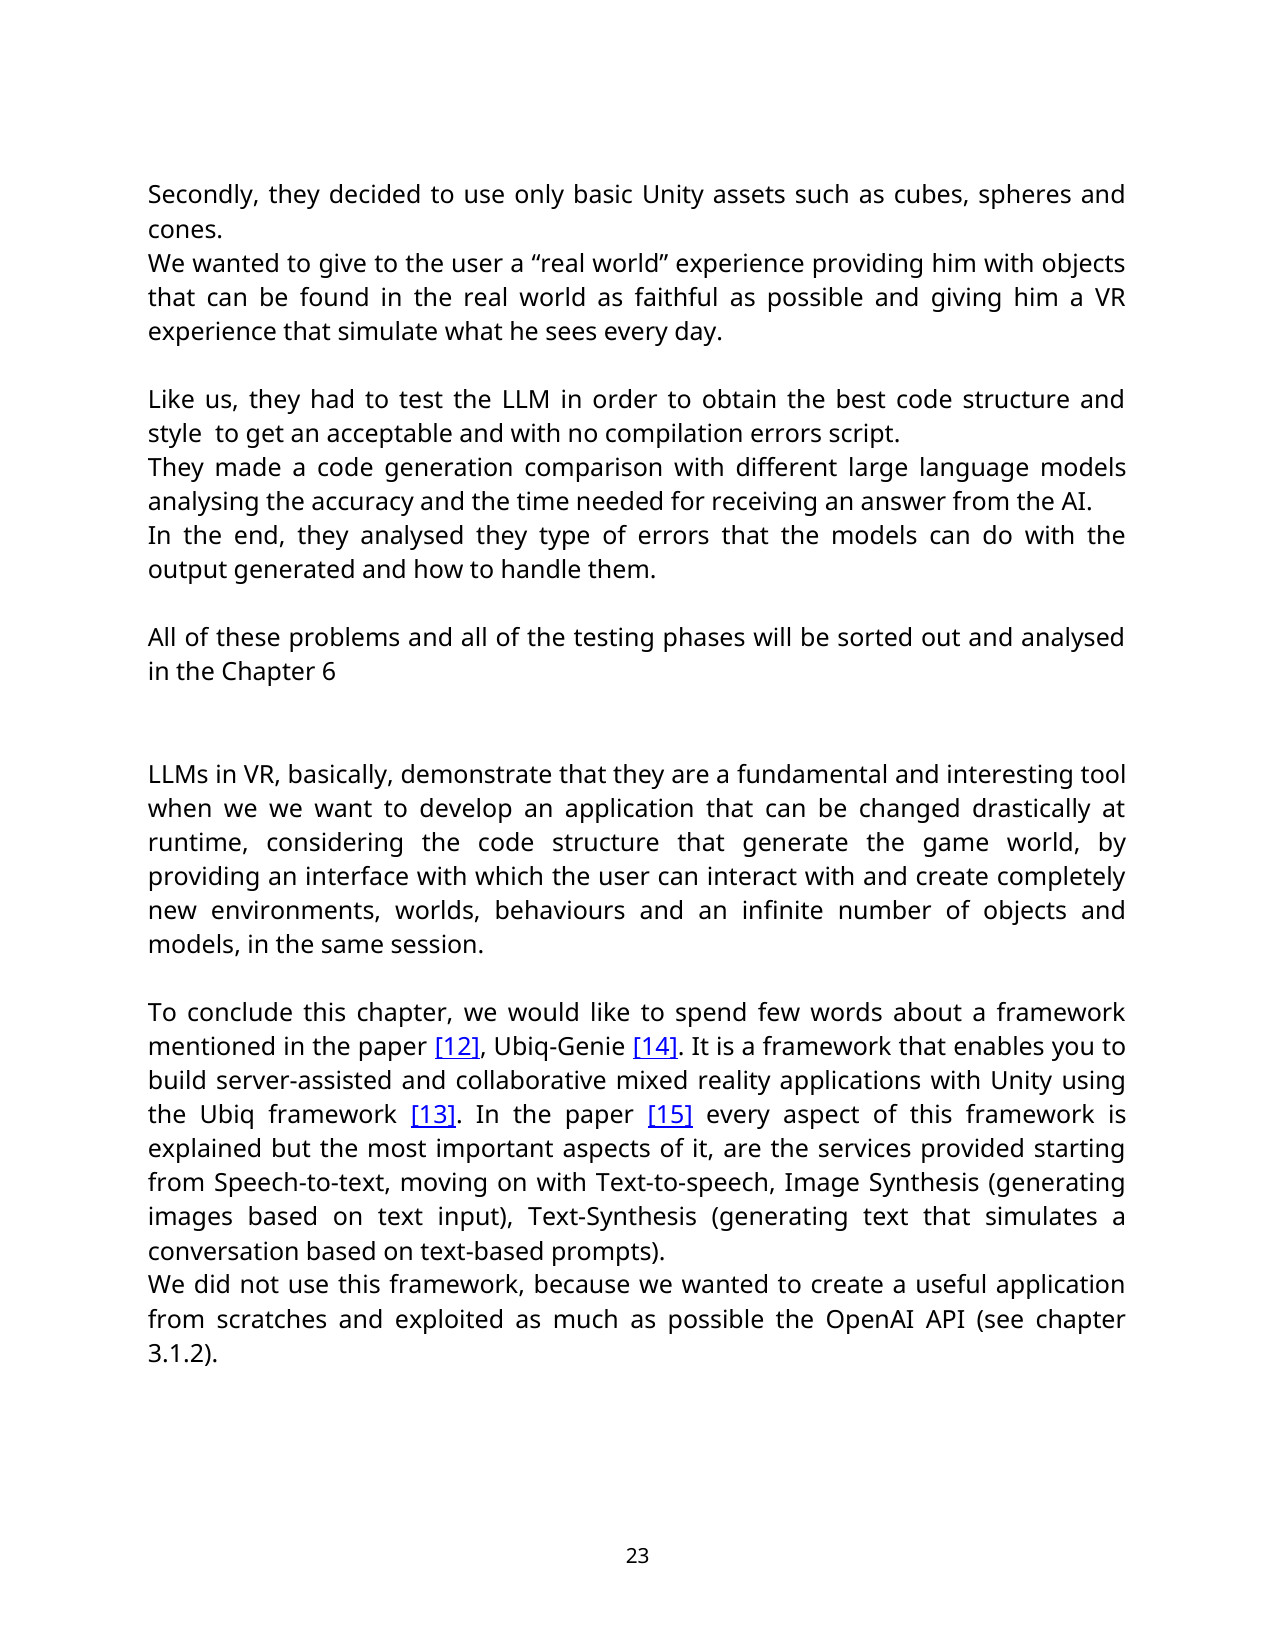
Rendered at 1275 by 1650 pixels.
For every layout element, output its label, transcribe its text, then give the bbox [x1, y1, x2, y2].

text All of these problems and all of the testing phases will be sorted out and analysed in the Chapter 6 [148, 620, 1127, 688]
text LLMs in VR, basically, demonstrate that they are a fundamental and interesting tool when we we want to develop an application that can be changed drastically at runtime, considering the code structure that generate the game world, by providing an interface with which the user can interact with and create completely new environments, worlds, behaviours and an infinite number of objects and models, in the same session. [148, 756, 1127, 961]
text To conclude this chapter, we would like to spend few words about a framework mentioned in the paper [12], Ubiq-Genie [14]. It is a framework that enables you to build server-assisted and collaborative mixed reality applications with Unity using the Ubiq framework [13]. In the paper [15] every aspect of this framework is explained but the most important aspects of it, are the services provided starting from Speech-to-text, moving on with Text-to-speech, Image Synthesis (generating images based on text input), Text-Synthesis (generating text that simulates a conversation based on text-based prompts). [148, 995, 1127, 1267]
text We wanted to give to the user a “real world” experience providing him with objects that can be found in the real world as faithful as possible and giving him a VR experience that simulate what he sees every day. [148, 245, 1127, 347]
text Secondly, they decided to use only basic Unity assets such as cubes, spheres and cones. [148, 177, 1127, 245]
text Like us, they had to test the LLM in order to obtain the best code structure and style to get an acceptable and with no compilation errors script. [148, 382, 1127, 450]
text We did not use this framework, because we wanted to create a useful application from scratches and exploited as much as possible the OpenAI API (see chapter 3.1.2). [148, 1267, 1127, 1369]
text They made a code generation comparison with different large language models analysing the accuracy and the time needed for receiving an answer from the AI. [148, 450, 1127, 518]
text In the end, they analysed they type of errors that the models can do with the output generated and how to handle them. [148, 518, 1127, 586]
